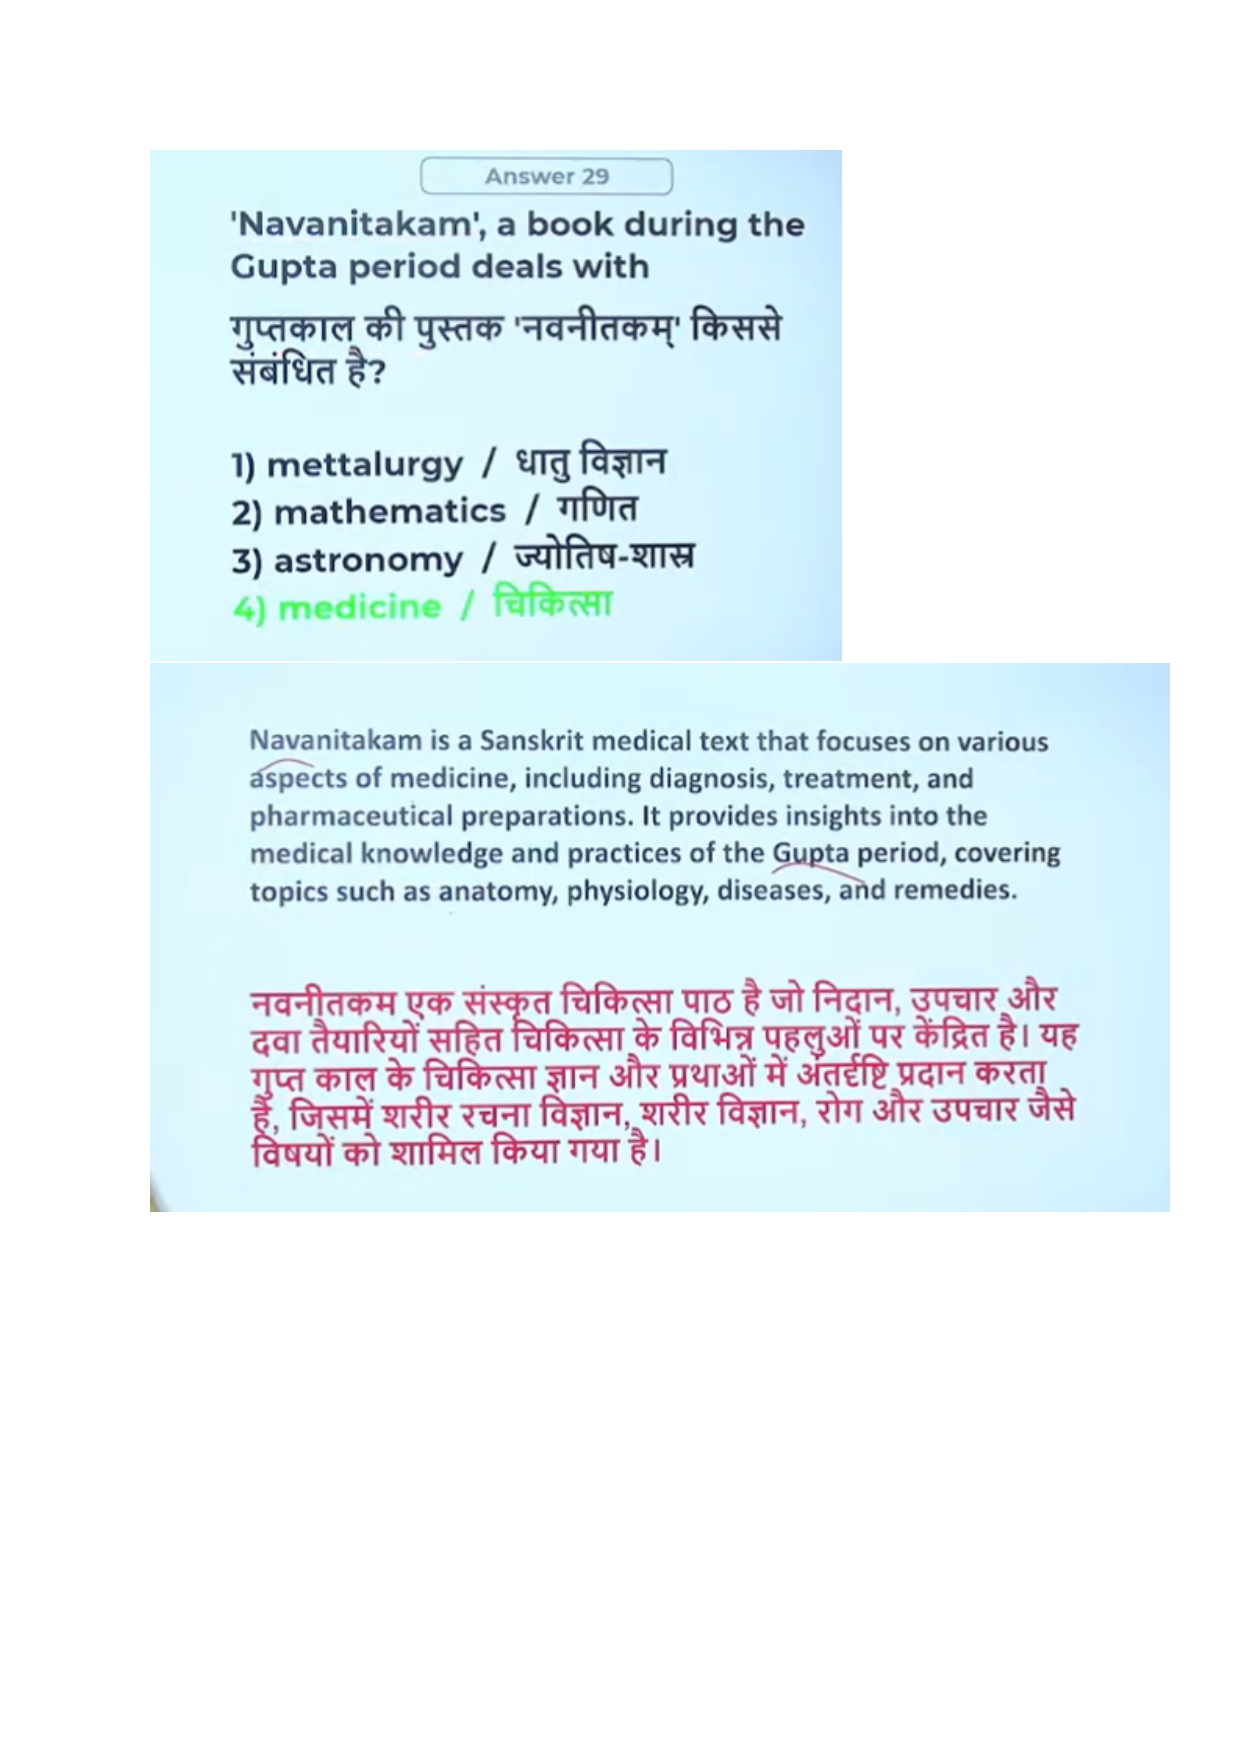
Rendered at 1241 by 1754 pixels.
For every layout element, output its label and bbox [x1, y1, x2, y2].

picture [150, 663, 1171, 1212]
picture [150, 150, 843, 661]
